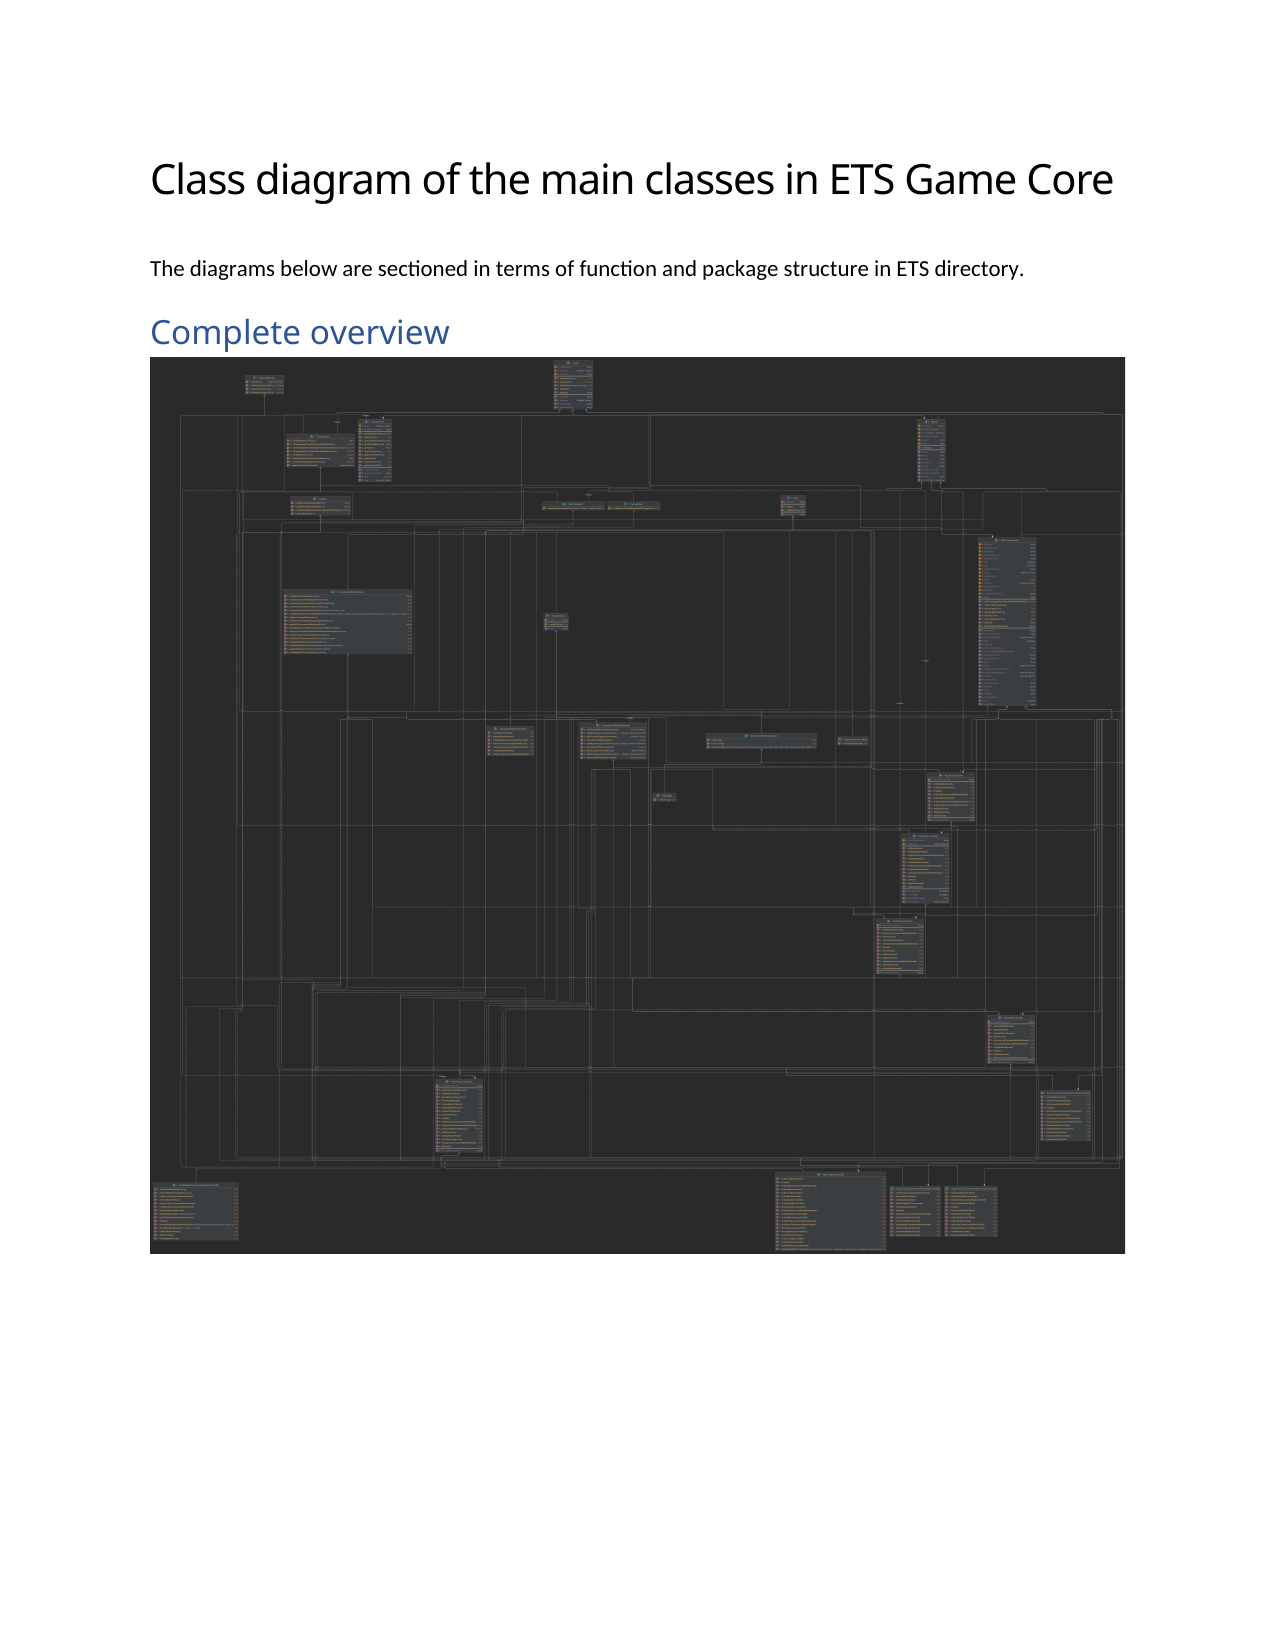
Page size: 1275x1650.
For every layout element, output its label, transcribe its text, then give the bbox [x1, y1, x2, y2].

subtitle Complete overview [150, 309, 1125, 354]
title Class diagram of the main classes in ETS Game Core [150, 150, 1125, 207]
text The diagrams below are sectioned in terms of function and package structure in ETS directory. [150, 254, 1125, 282]
